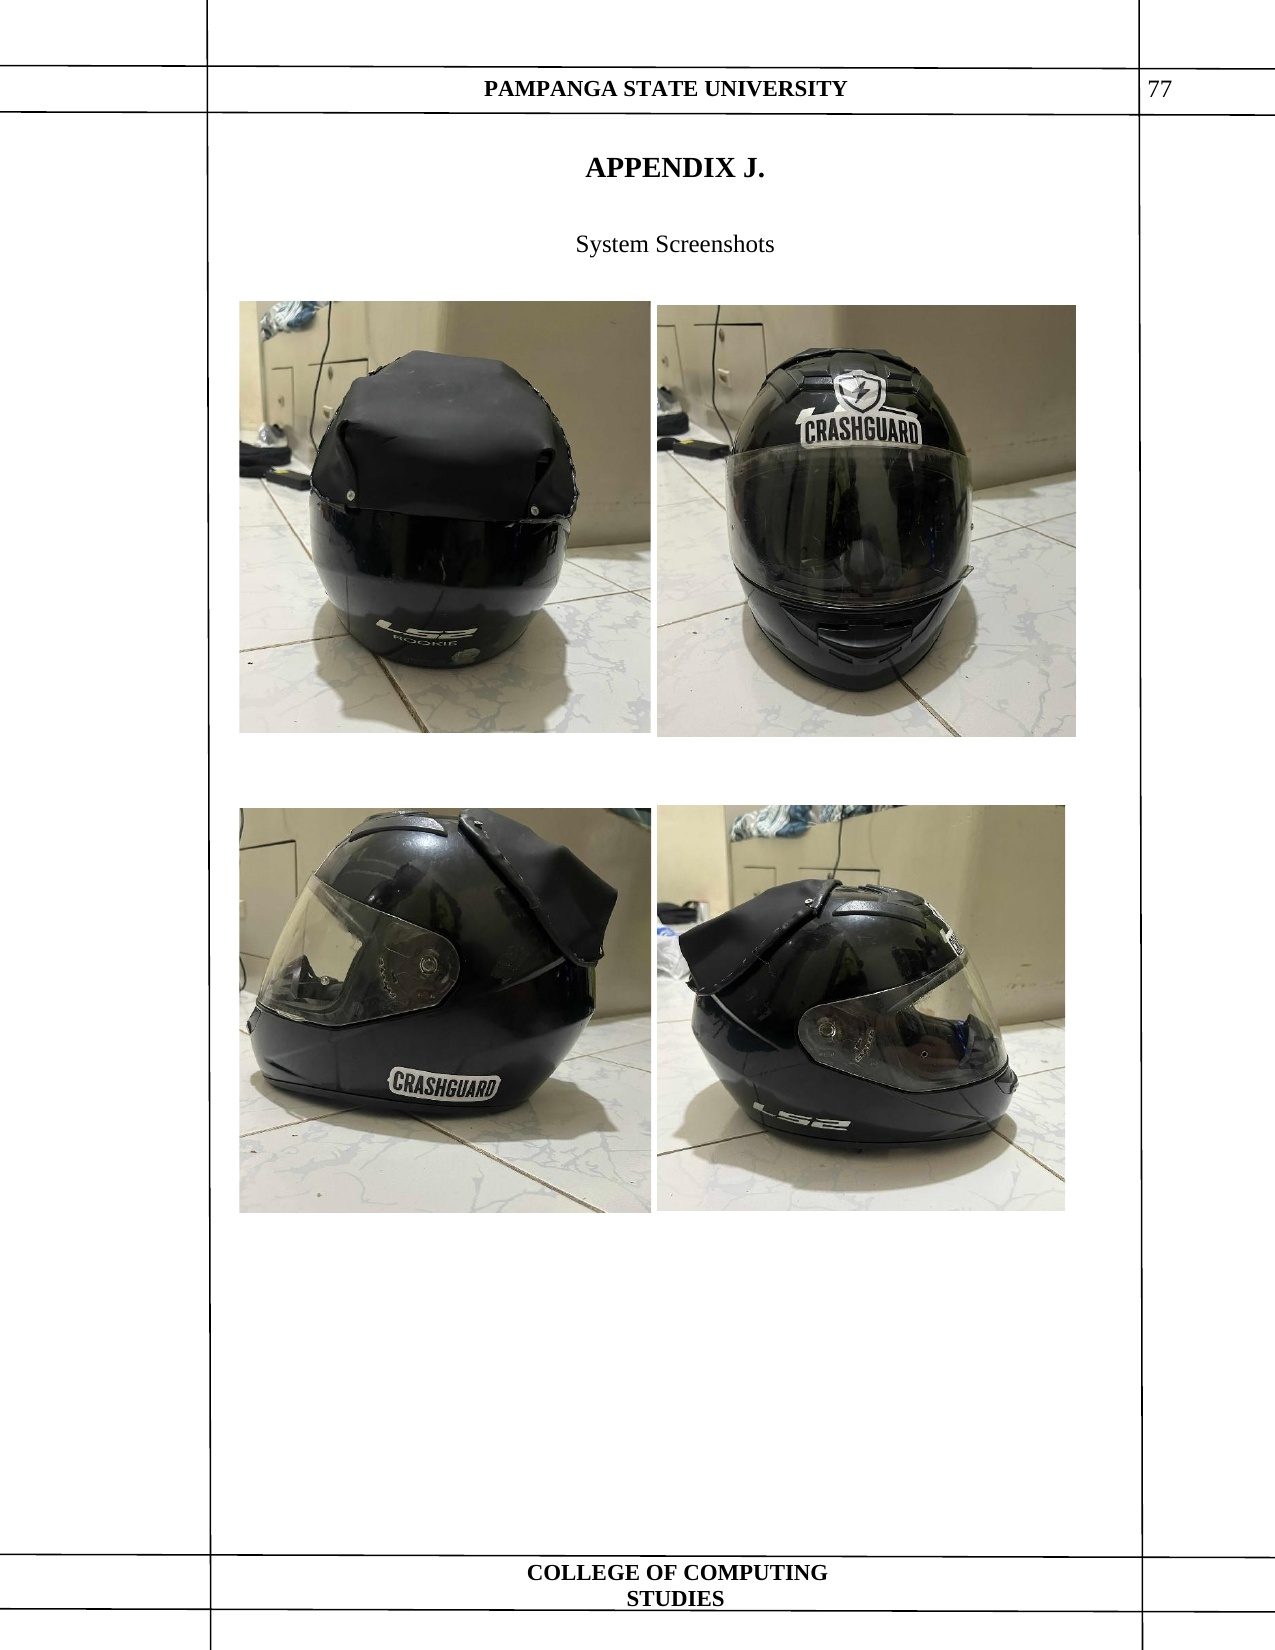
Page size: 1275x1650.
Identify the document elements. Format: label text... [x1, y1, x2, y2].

picture [239, 808, 652, 1213]
picture [657, 305, 1076, 737]
text System Screenshots [225, 229, 1125, 258]
text APPENDIX J. [225, 150, 1125, 183]
picture [657, 805, 1066, 1211]
picture [239, 301, 651, 733]
